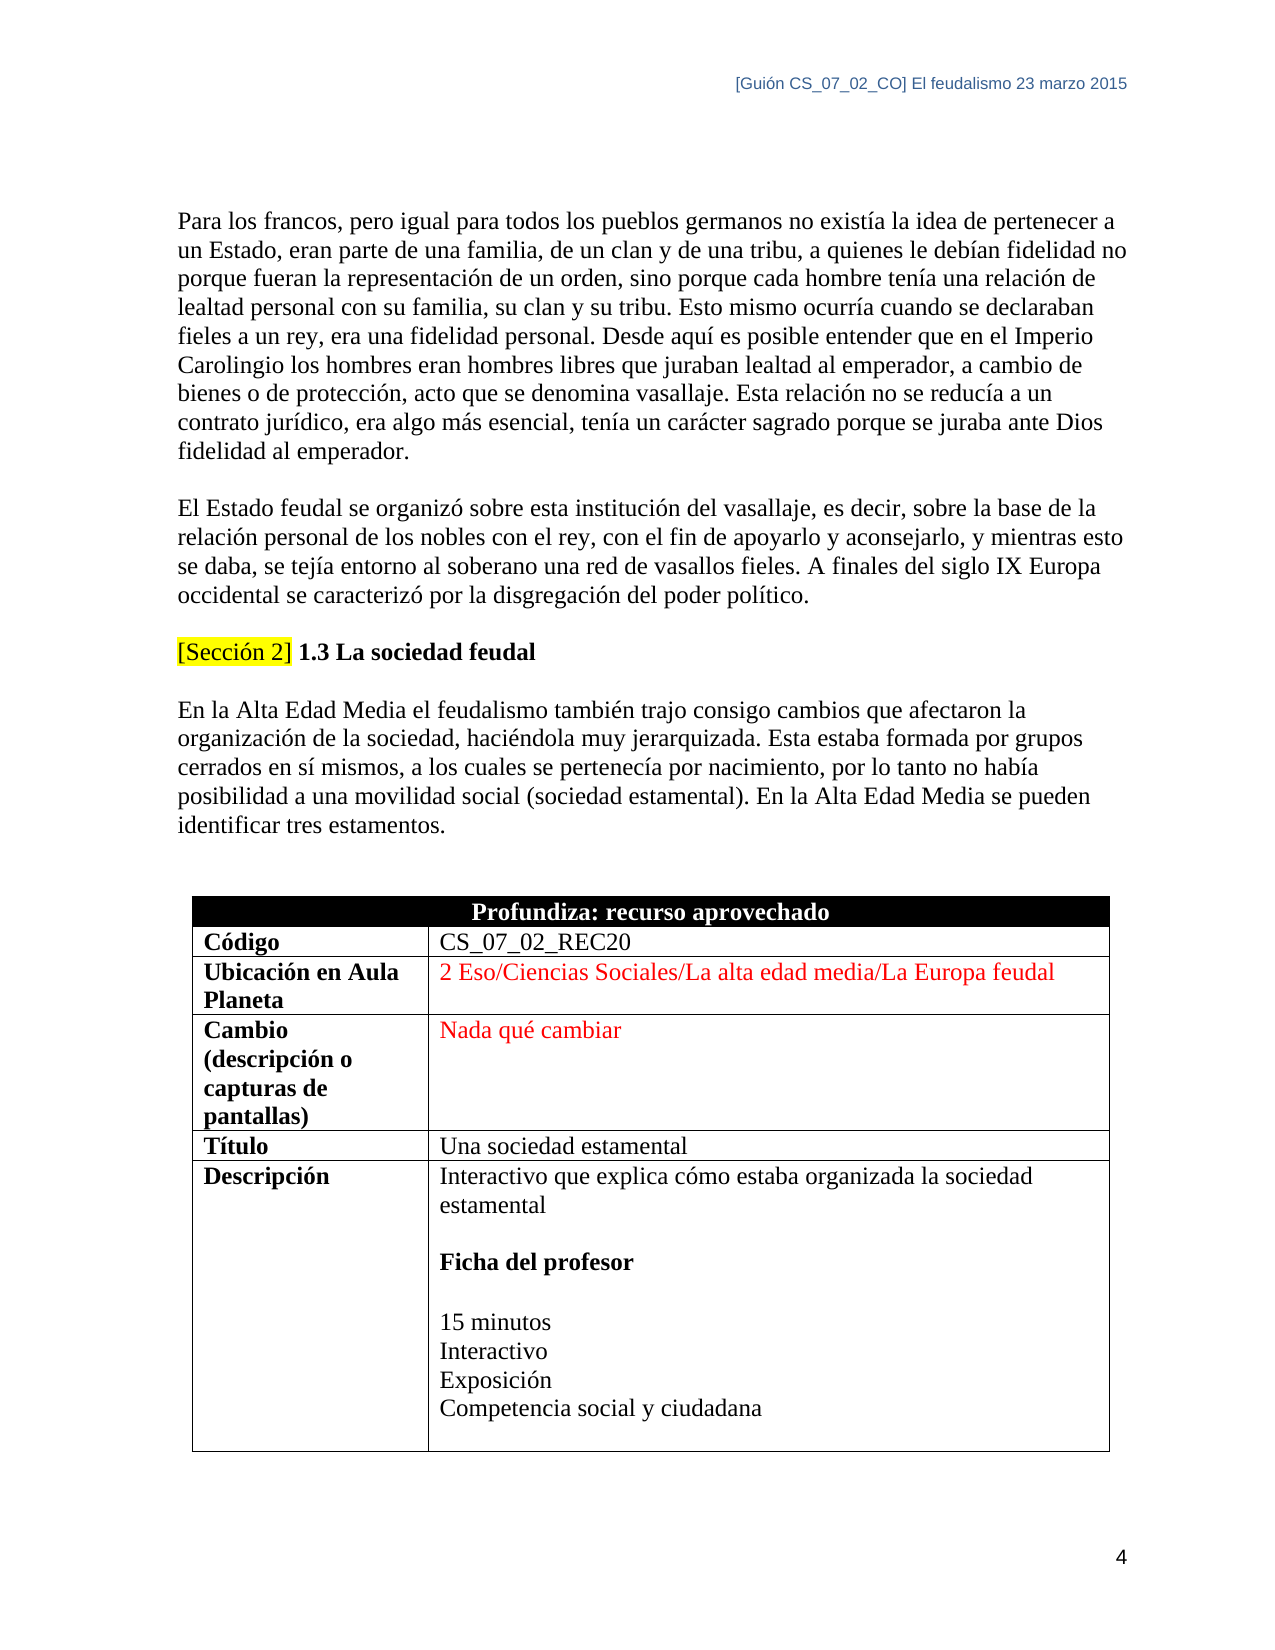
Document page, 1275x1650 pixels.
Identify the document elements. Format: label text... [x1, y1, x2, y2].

table_cell Código [193, 927, 428, 956]
table_cell Descripción [193, 1161, 428, 1451]
table_cell Título [193, 1131, 428, 1160]
text El Estado feudal se organizó sobre esta institución del vasallaje, es decir, sobre la base de la relación personal de los nobles con el rey, con el fin de apoyarlo y aconsejarlo, y mientras esto se daba, se tejía entorno al soberano una red de vasallos fieles. A finales del siglo IX Europa occidental se caracterizó por la disgregación del poder político. [177, 493, 1127, 608]
table_cell 2 Eso/Ciencias Sociales/La alta edad media/La Europa feudal [429, 957, 1109, 1014]
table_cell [429, 1161, 1109, 1451]
table_cell Una sociedad estamental [429, 1131, 1109, 1160]
table_cell Cambio (descripción o capturas de pantallas) [193, 1015, 428, 1130]
table_cell CS_07_02_REC20 [429, 927, 1109, 956]
table_header Profundiza: recurso aprovechado [193, 897, 1109, 926]
table_cell Ubicación en Aula Planeta [193, 957, 428, 1014]
text En la Alta Edad Media el feudalismo también trajo consigo cambios que afectaron la organización de la sociedad, haciéndola muy jerarquizada. Esta estaba formada por grupos cerrados en sí mismos, a los cuales se pertenecía por nacimiento, por lo tanto no había posibilidad a una movilidad social (sociedad estamental). En la Alta Edad Media se pueden identificar tres estamentos. [177, 695, 1127, 838]
text Para los francos, pero igual para todos los pueblos germanos no existía la idea de pertenecer a un Estado, eran parte de una familia, de un clan y de una tribu, a quienes le debían fidelidad no porque fueran la representación de un orden, sino porque cada hombre tenía una relación de lealtad personal con su familia, su clan y su tribu. Esto mismo ocurría cuando se declaraban fieles a un rey, era una fidelidad personal. Desde aquí es posible entender que en el Imperio Carolingio los hombres eran hombres libres que juraban lealtad al emperador, a cambio de bienes o de protección, acto que se denomina vasallaje. Esta relación no se reducía a un contrato jurídico, era algo más esencial, tenía un carácter sagrado porque se juraba ante Dios fidelidad al emperador. [177, 206, 1127, 465]
table_cell Nada qué cambiar [429, 1015, 1109, 1130]
text [Sección 2] 1.3 La sociedad feudal [292, 637, 1127, 666]
